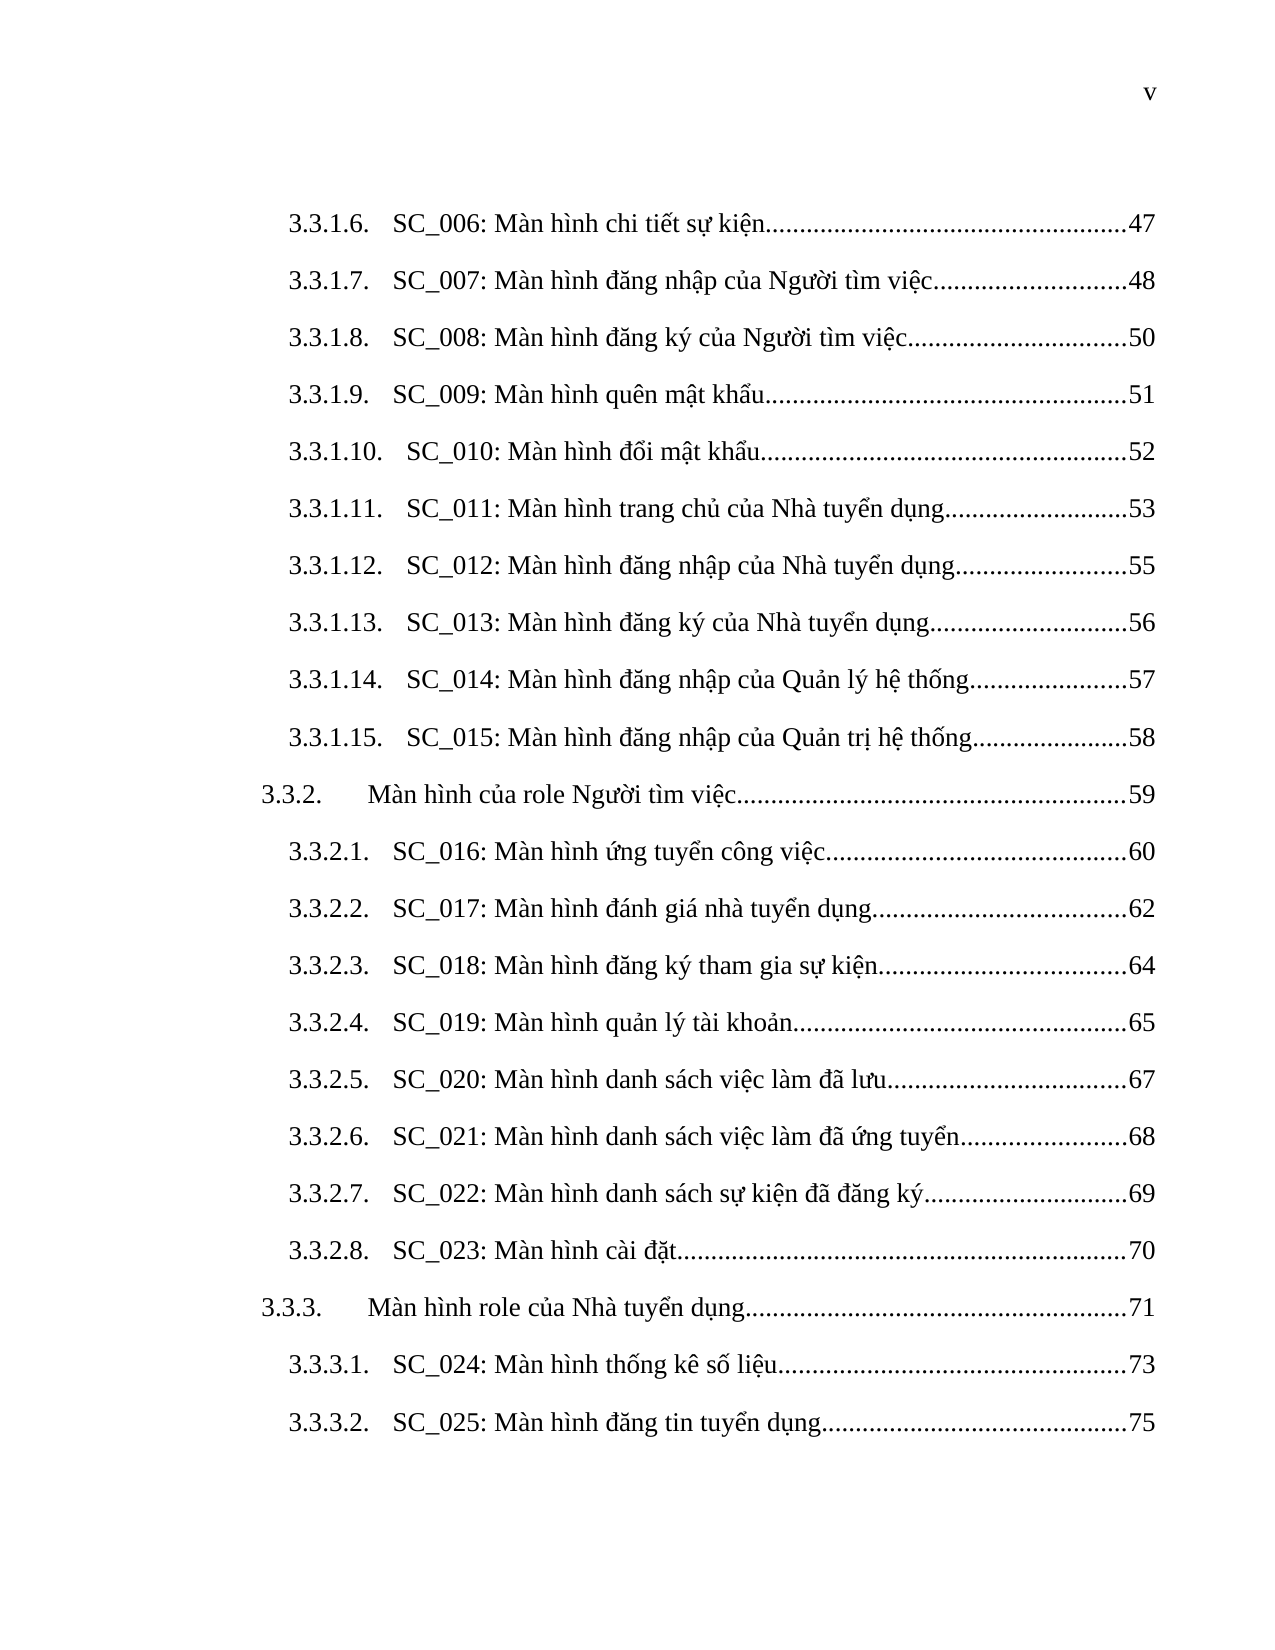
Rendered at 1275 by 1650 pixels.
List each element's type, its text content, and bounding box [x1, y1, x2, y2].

text 3.3.1.8. SC_008: Màn hình đăng ký của Người tìm việc 50 [288, 321, 1156, 352]
text 3.3.1.7. SC_007: Màn hình đăng nhập của Người tìm việc 48 [288, 264, 1156, 295]
text 3.3.2.2. SC_017: Màn hình đánh giá nhà tuyển dụng 62 [288, 892, 1156, 923]
text 3.3.2. Màn hình của role Người tìm việc 59 [261, 778, 1156, 809]
text 3.3.2.1. SC_016: Màn hình ứng tuyển công việc 60 [288, 835, 1156, 866]
text 3.3.2.6. SC_021: Màn hình danh sách việc làm đã ứng tuyển 68 [288, 1120, 1156, 1151]
text 3.3.2.3. SC_018: Màn hình đăng ký tham gia sự kiện 64 [288, 949, 1156, 980]
text 3.3.3. Màn hình role của Nhà tuyển dụng 71 [261, 1292, 1156, 1323]
text 3.3.1.10. SC_010: Màn hình đổi mật khẩu 52 [288, 435, 1156, 466]
text 3.3.1.13. SC_013: Màn hình đăng ký của Nhà tuyển dụng 56 [288, 607, 1156, 638]
text 3.3.1.6. SC_006: Màn hình chi tiết sự kiện 47 [288, 207, 1156, 238]
text 3.3.1.9. SC_009: Màn hình quên mật khẩu 51 [288, 378, 1156, 409]
text 3.3.2.7. SC_022: Màn hình danh sách sự kiện đã đăng ký 69 [288, 1177, 1156, 1208]
text 3.3.1.12. SC_012: Màn hình đăng nhập của Nhà tuyển dụng 55 [288, 549, 1156, 581]
text 3.3.1.14. SC_014: Màn hình đăng nhập của Quản lý hệ thống 57 [288, 664, 1156, 695]
text 3.3.2.5. SC_020: Màn hình danh sách việc làm đã lưu 67 [288, 1063, 1156, 1094]
text 3.3.3.2. SC_025: Màn hình đăng tin tuyển dụng 75 [288, 1406, 1156, 1437]
text 3.3.3.1. SC_024: Màn hình thống kê số liệu 73 [288, 1349, 1156, 1380]
text 3.3.2.8. SC_023: Màn hình cài đặt 70 [288, 1234, 1156, 1266]
text 3.3.1.11. SC_011: Màn hình trang chủ của Nhà tuyển dụng 53 [288, 492, 1156, 523]
text 3.3.2.4. SC_019: Màn hình quản lý tài khoản 65 [288, 1006, 1156, 1037]
text 3.3.1.15. SC_015: Màn hình đăng nhập của Quản trị hệ thống 58 [288, 721, 1156, 752]
